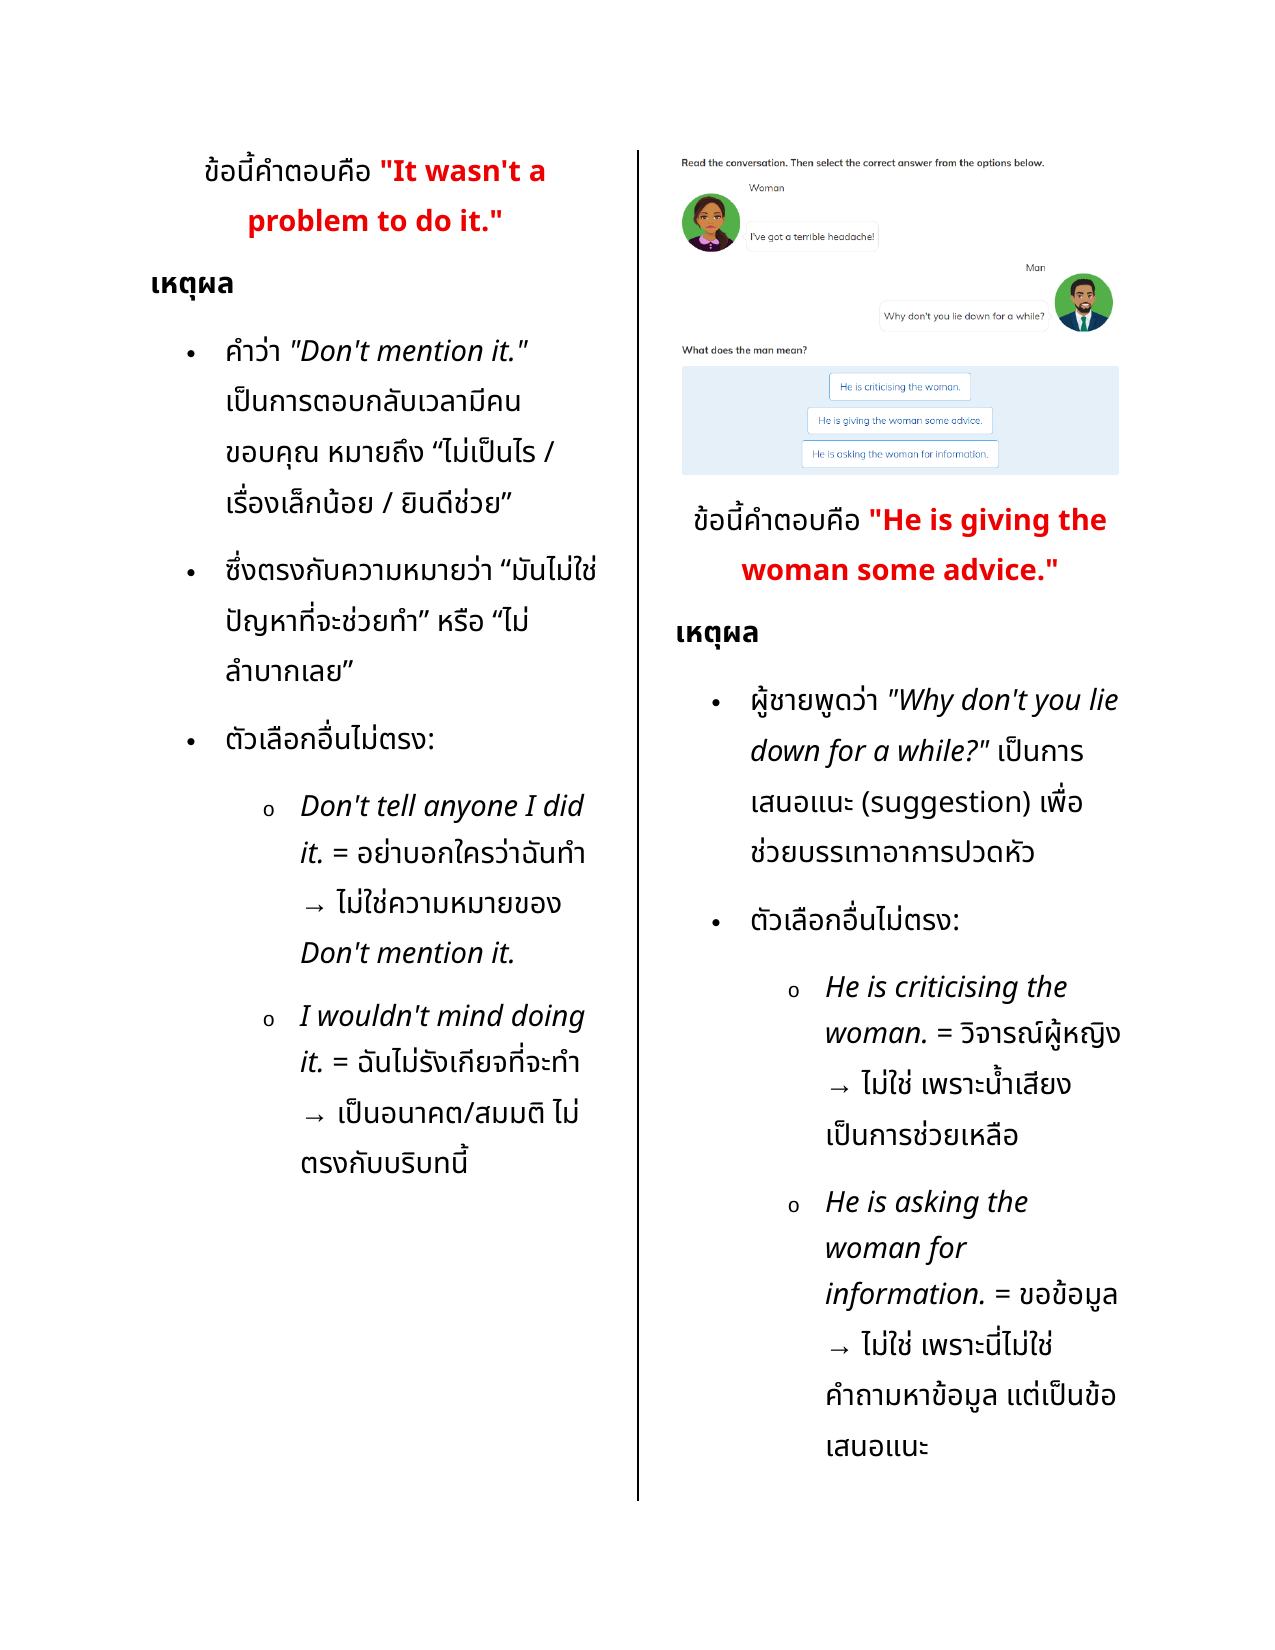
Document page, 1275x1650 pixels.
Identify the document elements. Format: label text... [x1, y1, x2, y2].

list Don't tell anyone I did it. = อย่าบอกใครว่าฉันทำ → ไม่ใช่ความหมายของ Don't mention it. [262, 786, 600, 972]
text เหตุผล [150, 262, 600, 307]
list ซึ่งตรงกับความหมายว่า “มันไม่ใช่ปัญหาที่จะช่วยทำ” หรือ “ไม่ลำบากเลย” [187, 549, 600, 695]
text ข้อนี้คำตอบคือ "It wasn't a problem to do it." [150, 150, 600, 240]
list ตัวเลือกอื่นไม่ตรง: [187, 718, 600, 762]
list คำว่า "Don't mention it." เป็นการตอบกลับเวลามีคนขอบคุณ หมายถึง “ไม่เป็นไร / เรื่องเล็กน้อย / ยินดีช่วย” [187, 330, 600, 526]
list ผู้ชายพูดว่า "Why don't you lie down for a while?" เป็นการเสนอแนะ (suggestion) เพื่อช่วยบรรเทาอาการปวดหัว [712, 679, 1125, 876]
text เหตุผล [675, 612, 1125, 656]
list ตัวเลือกอื่นไม่ตรง: [712, 899, 1125, 943]
text ข้อนี้คำตอบคือ "He is giving the woman some advice." [675, 499, 1125, 589]
picture [675, 150, 1125, 478]
list He is criticising the woman. = วิจารณ์ผู้หญิง → ไม่ใช่ เพราะน้ำเสียงเป็นการช่วยเหลือ [787, 966, 1125, 1158]
list He is asking the woman for information. = ขอข้อมูล → ไม่ใช่ เพราะนี่ไม่ใช่คำถามหาข้อมูล แต่เป็นข้อเสนอแนะ [787, 1181, 1125, 1469]
list I wouldn't mind doing it. = ฉันไม่รังเกียจที่จะทำ → เป็นอนาคต/สมมติ ไม่ตรงกับบริบทนี้ [262, 995, 600, 1187]
